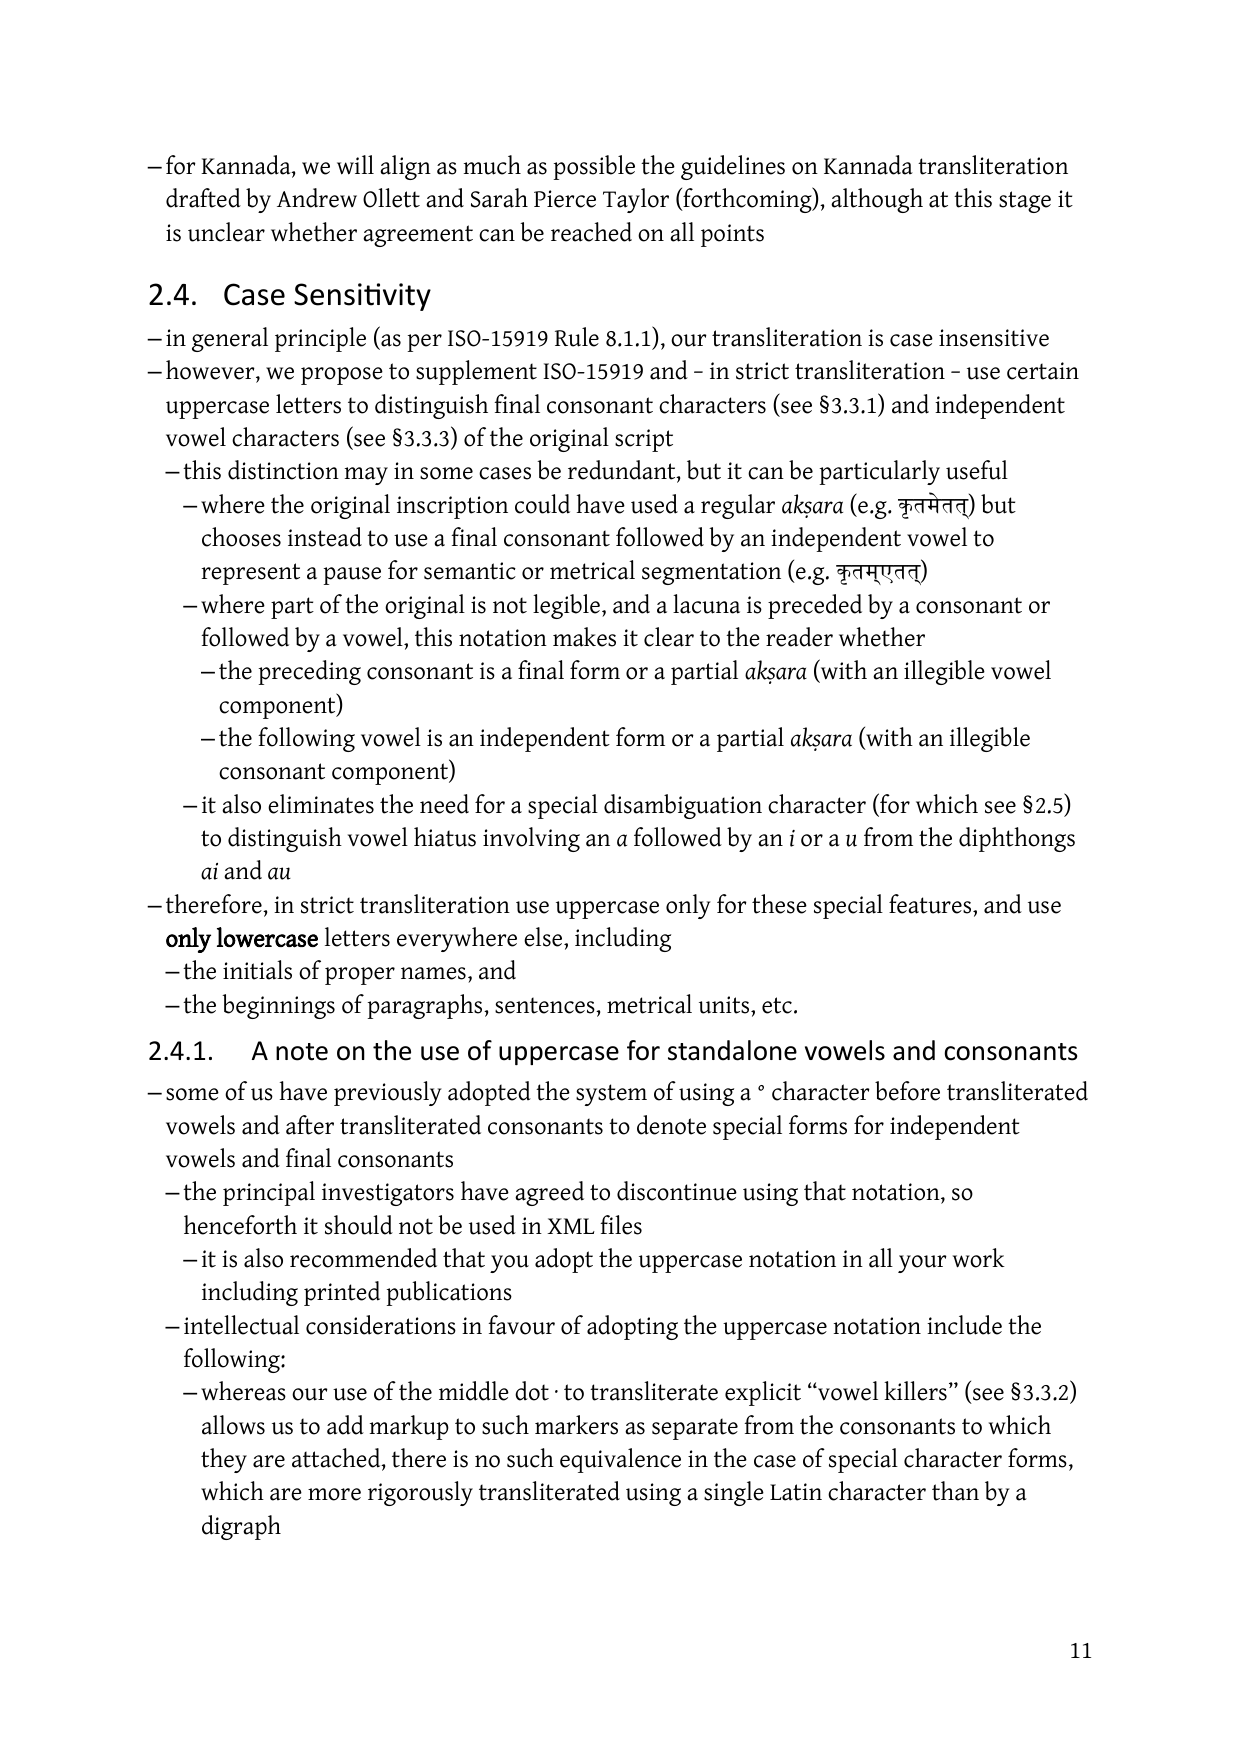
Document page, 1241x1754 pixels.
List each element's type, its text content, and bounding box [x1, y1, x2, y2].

list the preceding consonant is a final form or a partial akṣara (with an illegible vowel component) [201, 653, 1092, 720]
list whereas our use of the middle dot · to transliterate explicit “vowel killers” (see §3.3.2) allows us to add markup to such markers as separate from the consonants to which they are attached, there is no such equivalence in the case of special character forms, which are more rigorously transliterated using a single Latin character than by a digraph [183, 1374, 1092, 1541]
list therefore, in strict transliteration use uppercase only for these special features, and use only lowercase letters everywhere else, including [148, 886, 1092, 953]
list it also eliminates the need for a special disambiguation character (for which see §2.5) to distinguish vowel hiatus involving an a followed by an i or a u from the diphthongs ai and au [183, 786, 1092, 886]
list it is also recommended that you adopt the uppercase notation in all your work including printed publications [183, 1241, 1092, 1307]
list intellectual considerations in favour of adopting the uppercase notation include the following: [165, 1307, 1092, 1374]
subtitle A note on the use of uppercase for standalone vowels and consonants [148, 1032, 1092, 1068]
list where the original inscription could have used a regular akṣara (e.g. कृतमेतत्) but chooses instead to use a final consonant followed by an independent vowel to represent a pause for semantic or metrical segmentation (e.g. कृतम्एतत्) [183, 486, 1092, 586]
list in general principle (as per ISO-15919 Rule 8.1.1), our transliteration is case insensitive [148, 320, 1092, 353]
list this distinction may in some cases be redundant, but it can be particularly useful [165, 453, 1092, 486]
list the initials of proper names, and [165, 953, 1092, 986]
list however, we propose to supplement ISO-15919 and − in strict transliteration − use certain uppercase letters to distinguish final consonant characters (see §3.3.1) and independent vowel characters (see §3.3.3) of the original script [148, 353, 1092, 453]
subtitle Case Sensitivity [148, 273, 1092, 313]
list the beginnings of paragraphs, sentences, metrical units, etc. [165, 986, 1092, 1020]
list the following vowel is an independent form or a partial akṣara (with an illegible consonant component) [201, 720, 1092, 786]
list some of us have previously adopted the system of using a ° character before transliterated vowels and after transliterated consonants to denote special forms for independent vowels and final consonants [148, 1074, 1092, 1174]
list the principal investigators have agreed to discontinue using that notation, so henceforth it should not be used in XML files [165, 1174, 1092, 1241]
list for Kannada, we will align as much as possible the guidelines on Kannada transliteration drafted by Andrew Ollett and Sarah Pierce Taylor (forthcoming), although at this stage it is unclear whether agreement can be reached on all points [148, 148, 1092, 248]
list where part of the original is not legible, and a lacuna is preceded by a consonant or followed by a vowel, this notation makes it clear to the reader whether [183, 586, 1092, 653]
